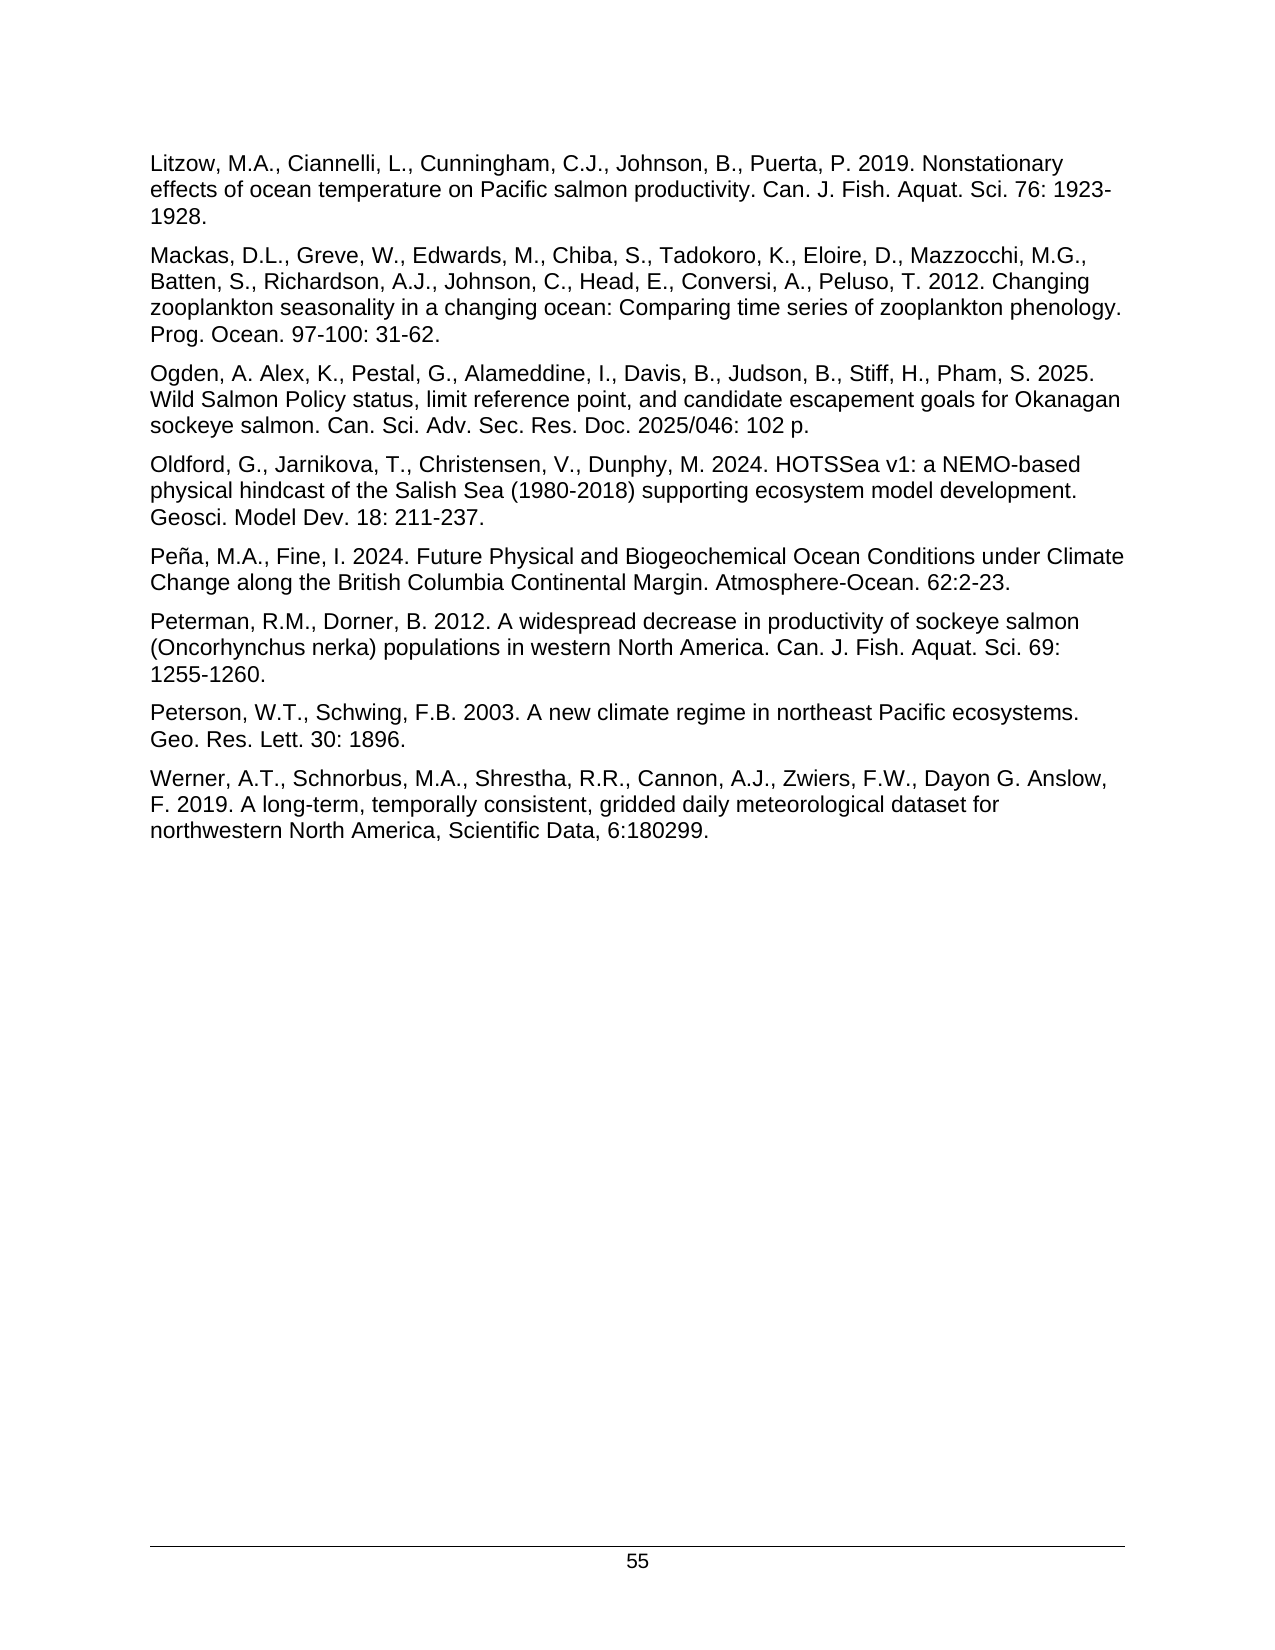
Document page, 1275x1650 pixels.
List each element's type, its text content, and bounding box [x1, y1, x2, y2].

text Mackas, D.L., Greve, W., Edwards, M., Chiba, S., Tadokoro, K., Eloire, D., Mazzocchi, M.G., Batten, S., Richardson, A.J., Johnson, C., Head, E., Conversi, A., Peluso, T. 2012. Changing zooplankton seasonality in a changing ocean: Comparing time series of zooplankton phenology. Prog. Ocean. 97-100: 31-62. [150, 242, 1125, 347]
text Ogden, A. Alex, K., Pestal, G., Alameddine, I., Davis, B., Judson, B., Stiff, H., Pham, S. 2025. Wild Salmon Policy status, limit reference point, and candidate escapement goals for Okanagan sockeye salmon. Can. Sci. Adv. Sec. Res. Doc. 2025/046: 102 p. [150, 359, 1125, 438]
text Litzow, M.A., Ciannelli, L., Cunningham, C.J., Johnson, B., Puerta, P. 2019. Nonstationary effects of ocean temperature on Pacific salmon productivity. Can. J. Fish. Aquat. Sci. 76: 1923-1928. [150, 150, 1125, 229]
text Peterson, W.T., Schwing, F.B. 2003. A new climate regime in northeast Pacific ecosystems. Geo. Res. Lett. 30: 1896. [150, 699, 1125, 752]
text Werner, A.T., Schnorbus, M.A., Shrestha, R.R., Cannon, A.J., Zwiers, F.W., Dayon G. Anslow, F. 2019. A long-term, temporally consistent, gridded daily meteorological dataset for northwestern North America, Scientific Data, 6:180299. [150, 764, 1125, 844]
text Oldford, G., Jarnikova, T., Christensen, V., Dunphy, M. 2024. HOTSSea v1: a NEMO-based physical hindcast of the Salish Sea (1980-2018) supporting ecosystem model development. Geosci. Model Dev. 18: 211-237. [150, 451, 1125, 530]
text Peterman, R.M., Dorner, B. 2012. A widespread decrease in productivity of sockeye salmon (Oncorhynchus nerka) populations in western North America. Can. J. Fish. Aquat. Sci. 69: 1255-1260. [150, 608, 1125, 687]
text Peña, M.A., Fine, I. 2024. Future Physical and Biogeochemical Ocean Conditions under Climate Change along the British Columbia Continental Margin. Atmosphere-Ocean. 62:2-23. [150, 543, 1125, 595]
